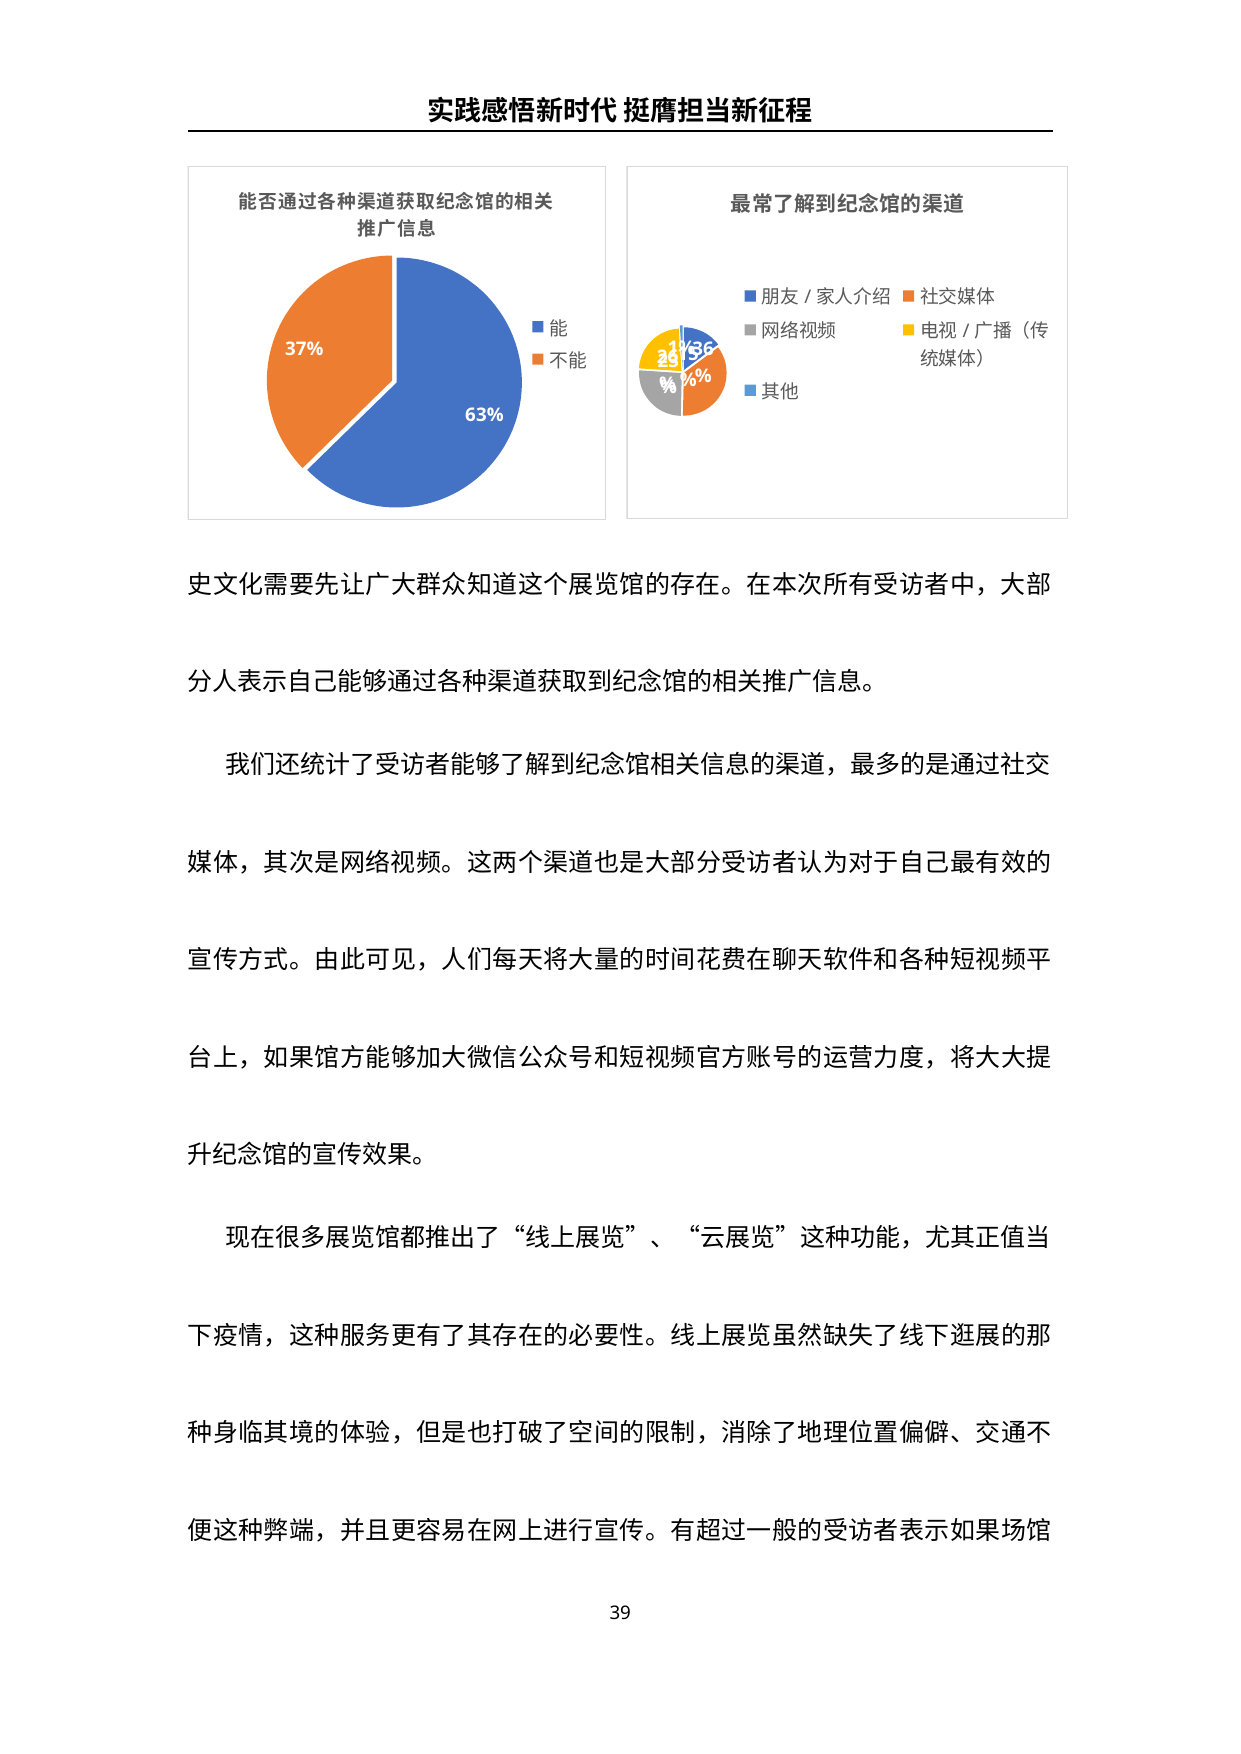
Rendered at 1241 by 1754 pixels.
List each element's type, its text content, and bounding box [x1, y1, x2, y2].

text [187, 1203, 1053, 1561]
text 我们还统计了受访者能够了解到纪念馆相关信息的渠道，最多的是通过社交媒体，其次是网络视频。这两个渠道也是大部分受访者认为对于自己最有效的宣传方式。由此可见，人们每天将大量的时间花费在聊天软件和各种短视频平台上，如果馆方能够加大微信公众号和短视频官方账号的运营力度，将大大提升纪念馆的宣传效果。 [187, 730, 1053, 1185]
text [187, 160, 1053, 712]
